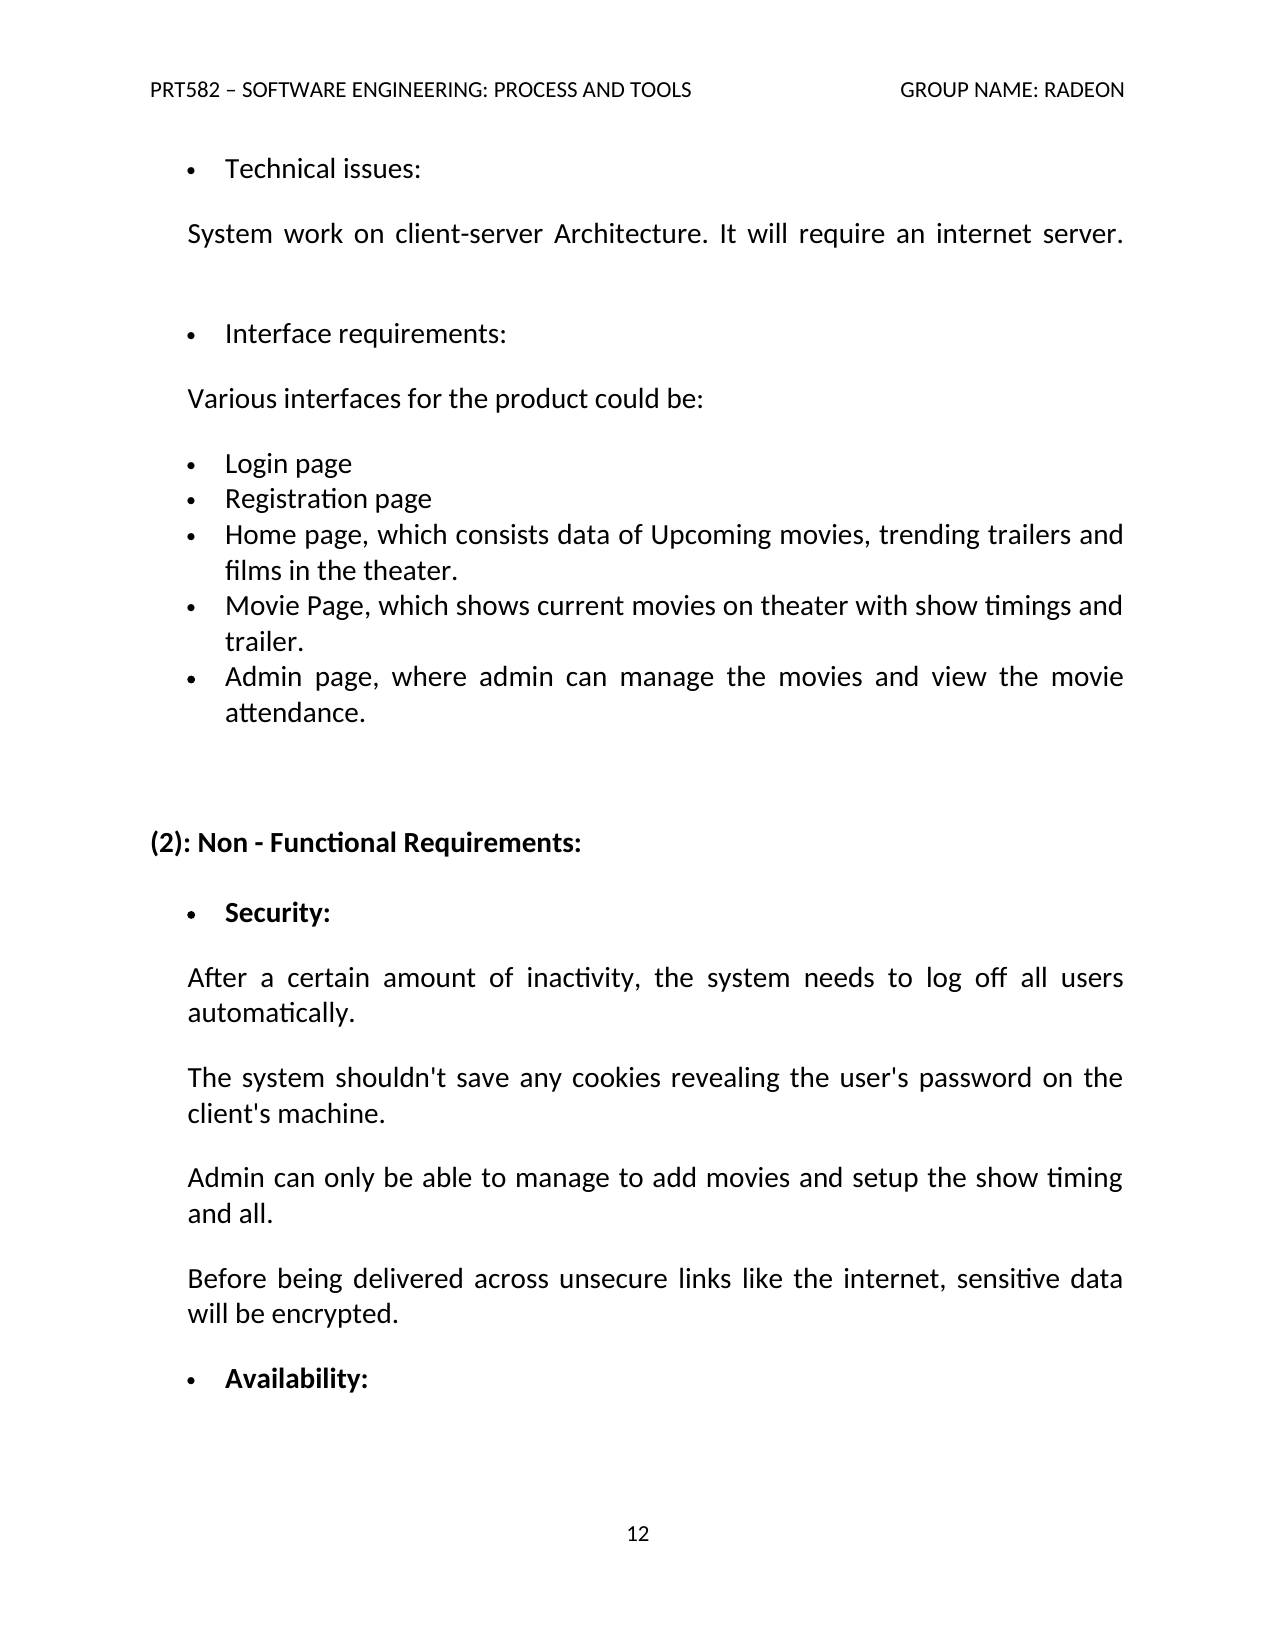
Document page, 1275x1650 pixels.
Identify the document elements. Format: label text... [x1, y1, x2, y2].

list Registration page [187, 480, 1125, 516]
text (2): Non - Functional Requirements: [150, 824, 1125, 859]
list Technical issues: [187, 150, 1125, 186]
text Before being delivered across unsecure links like the internet, sensitive data will be encrypted. [187, 1260, 1125, 1331]
list Admin page, where admin can manage the movies and view the movie attendance. [187, 658, 1125, 730]
text Admin can only be able to manage to add movies and setup the show timing and all. [187, 1159, 1125, 1231]
text After a certain amount of inactivity, the system needs to log off all users automatically. [187, 959, 1125, 1030]
text Various interfaces for the product could be: [187, 380, 1125, 416]
list Interface requirements: [187, 315, 1125, 351]
list Security: [187, 894, 1125, 929]
list Movie Page, which shows current movies on theater with show timings and trailer. [187, 587, 1125, 658]
list Availability: [187, 1360, 1125, 1396]
list Login page [187, 445, 1125, 480]
text System work on client-server Architecture. It will require an internet server. [150, 215, 1125, 286]
list Home page, which consists data of Upcoming movies, trending trailers and films in the theater. [187, 516, 1125, 587]
text The system shouldn't save any cookies revealing the user's password on the client's machine. [187, 1059, 1125, 1130]
